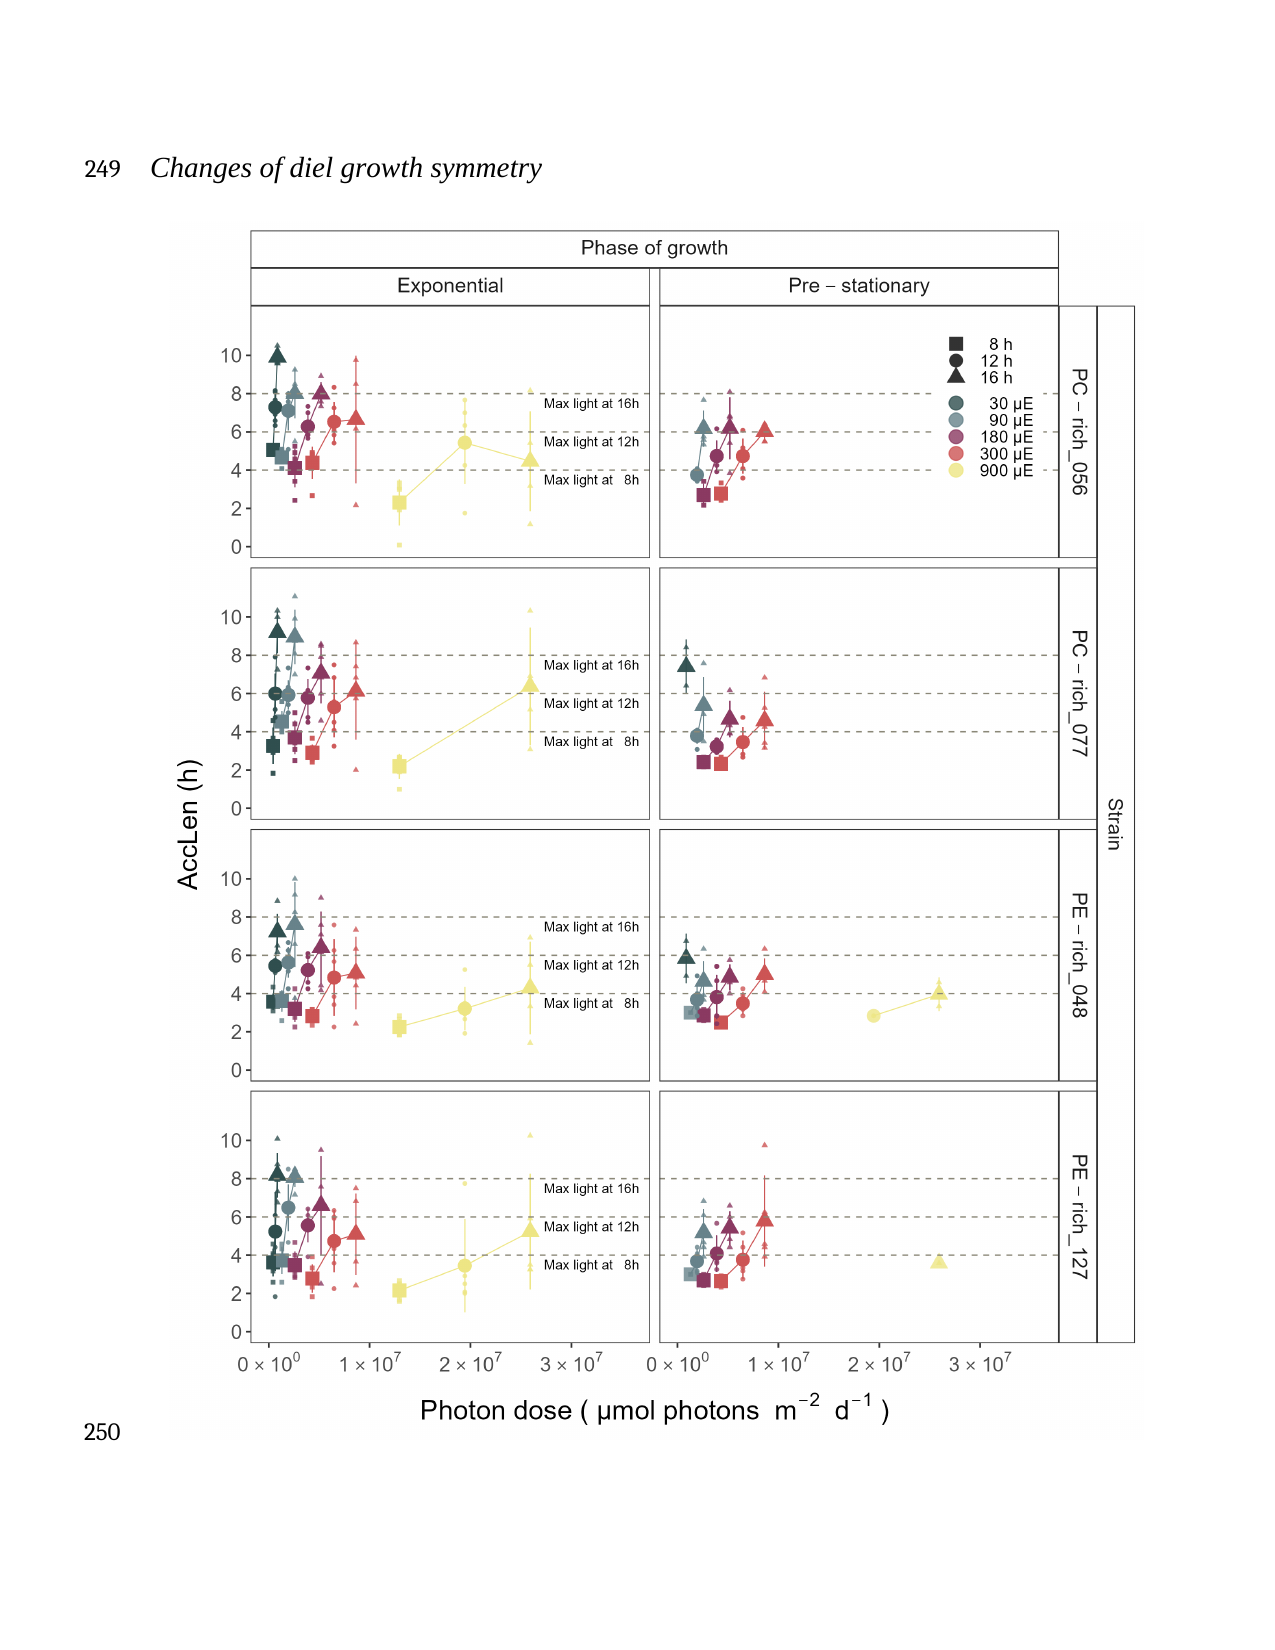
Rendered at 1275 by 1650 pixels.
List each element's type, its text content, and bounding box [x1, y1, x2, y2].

subtitle Changes of diel growth symmetry [150, 150, 1125, 183]
picture [168, 221, 1144, 1440]
